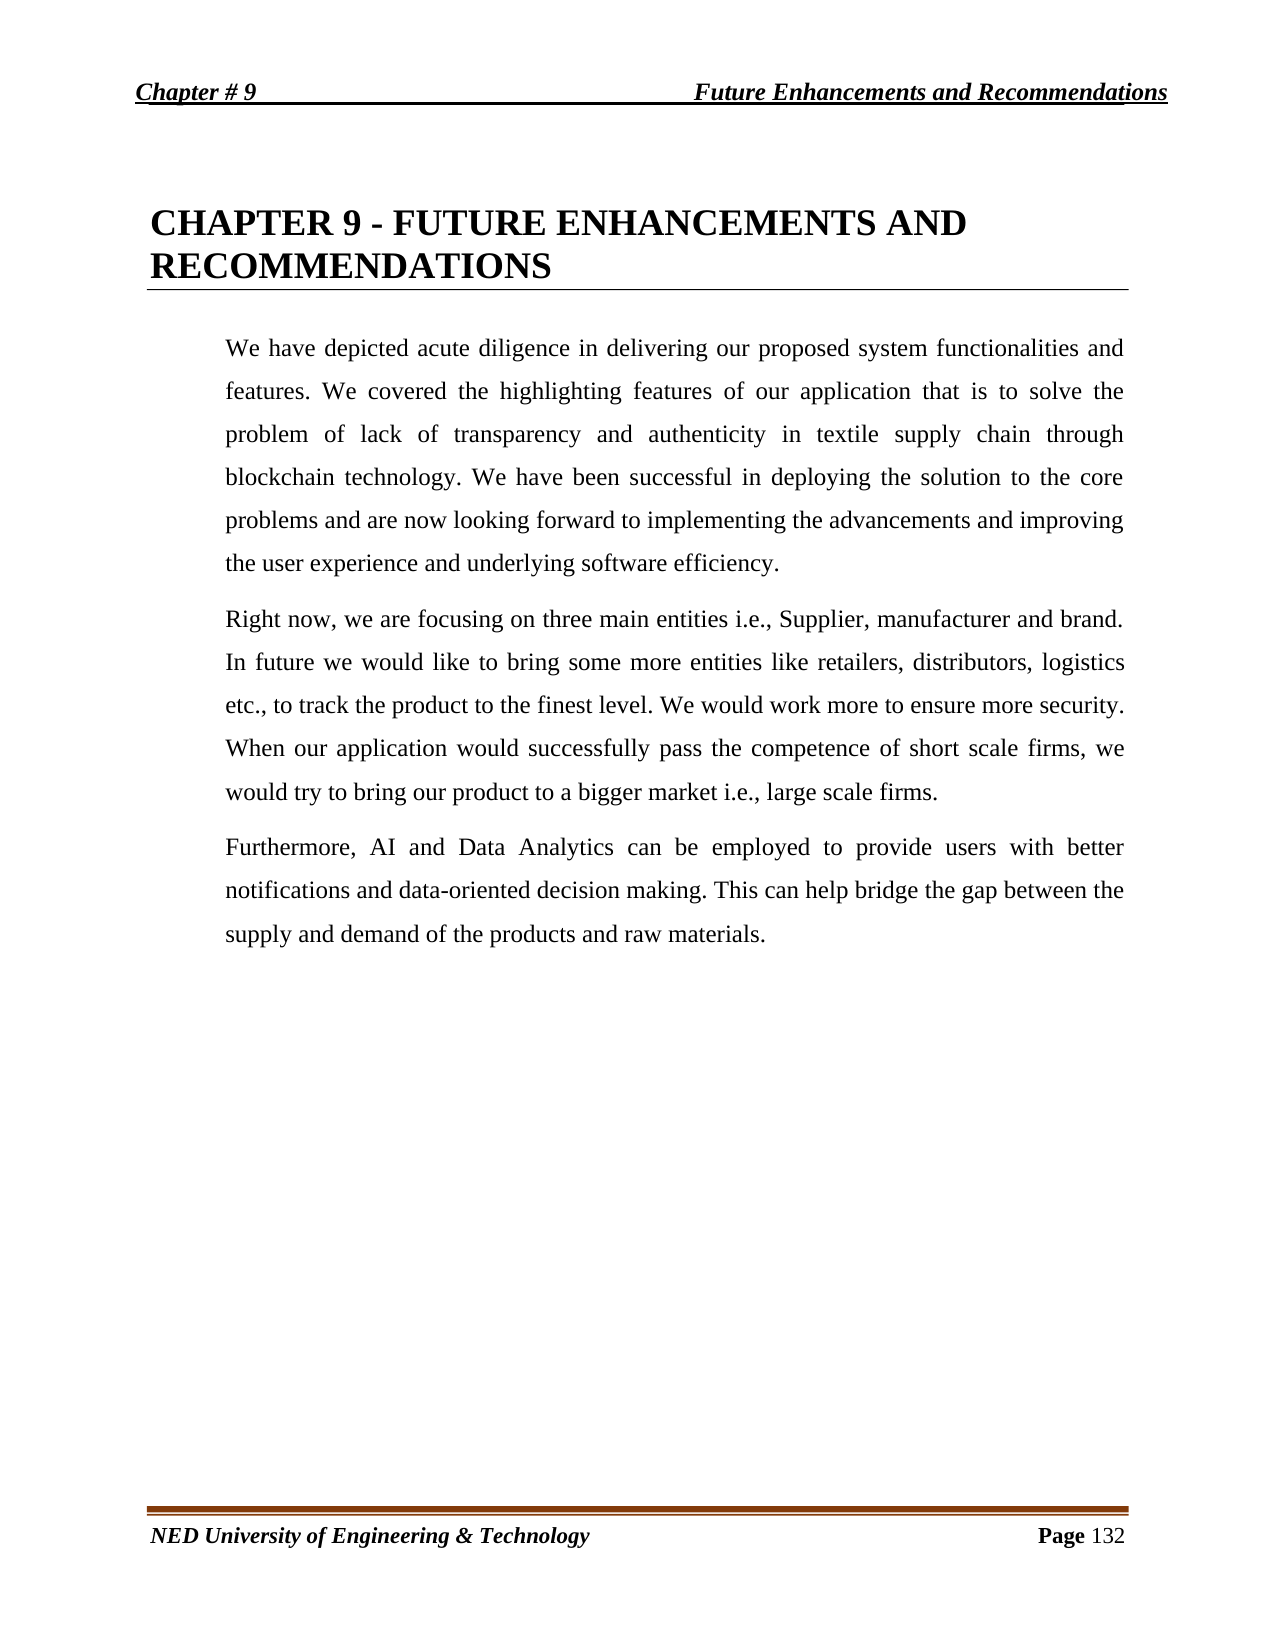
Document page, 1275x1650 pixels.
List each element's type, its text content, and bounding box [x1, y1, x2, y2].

text Furthermore, AI and Data Analytics can be employed to provide users with better notifications and data-oriented decision making. This can help bridge the gap between the supply and demand of the products and raw materials. [225, 832, 1125, 947]
subtitle CHAPTER 9 - FUTURE ENHANCEMENTS AND RECOMMENDATIONS [150, 201, 970, 287]
text Right now, we are focusing on three main entities i.e., Supplier, manufacturer and brand. In future we would like to bring some more entities like retailers, distributors, logistics etc., to track the product to the finest level. We would work more to ensure more security. When our application would successfully pass the competence of short scale firms, we would try to bring our product to a bigger market i.e., large scale firms. [225, 604, 1125, 805]
text We have depicted acute diligence in delivering our proposed system functionalities and features. We covered the highlighting features of our application that is to solve the problem of lack of transparency and authenticity in textile supply chain through blockchain technology. We have been successful in deploying the solution to the core problems and are now looking forward to implementing the advancements and improving the user experience and underlying software efficiency. [225, 333, 1124, 577]
